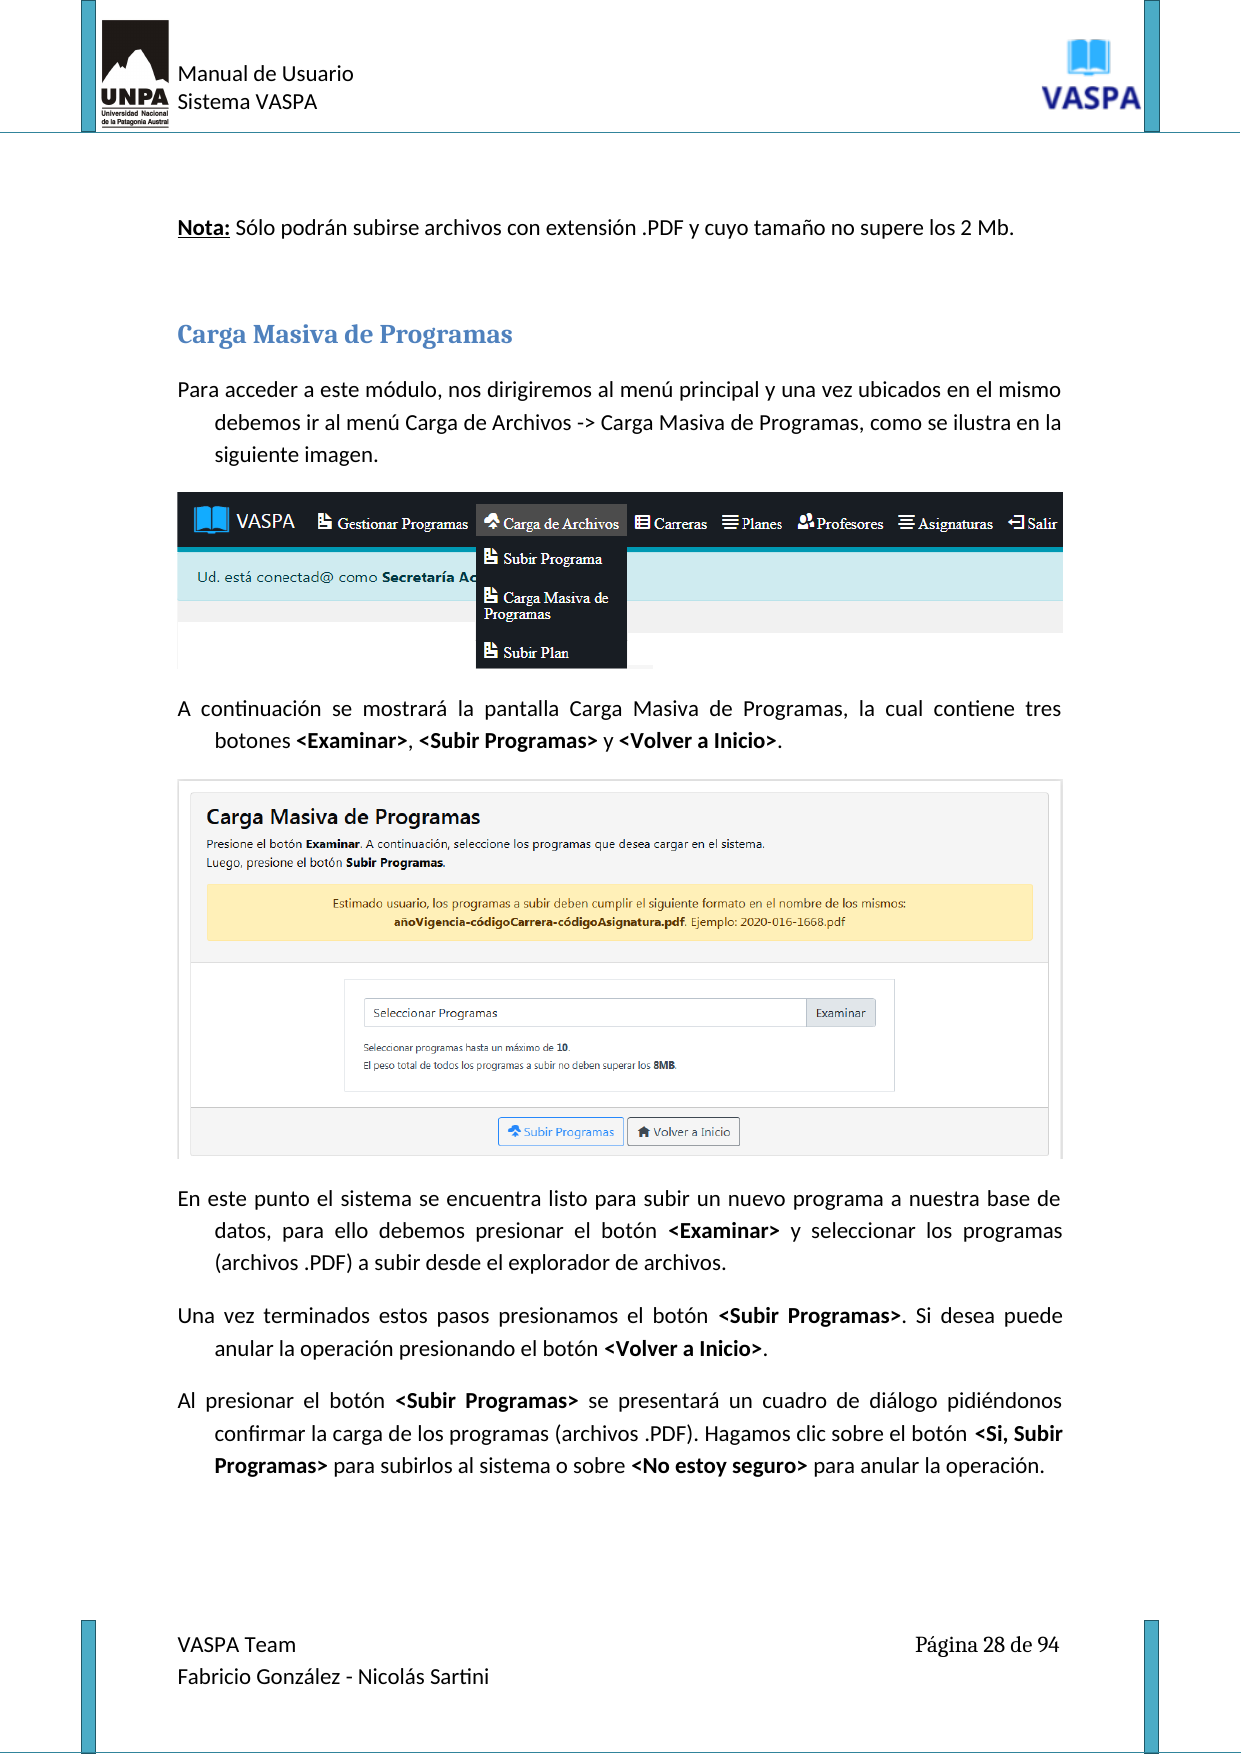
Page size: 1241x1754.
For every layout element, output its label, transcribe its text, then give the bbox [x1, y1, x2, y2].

picture [177, 492, 1063, 669]
text Al presionar el botón <Subir Programas> se presentará un cuadro de diálogo pidiéndonos confirmar la carga de los programas (archivos .PDF). Hagamos clic sobre el botón <Si, Subir Programas> para subirlos al sistema o sobre <No estoy seguro> para anular la operación. [177, 1387, 1063, 1479]
picture [177, 779, 1063, 1159]
picture [1036, 19, 1146, 129]
text Nota: Sólo podrán subirse archivos con extensión .PDF y cuyo tamaño no supere los 2 Mb. [177, 213, 1063, 241]
text Una vez terminados estos pasos presionamos el botón <Subir Programas>. Si desea puede anular la operación presionando el botón <Volver a Inicio>. [177, 1301, 1063, 1362]
picture [100, 18, 170, 129]
text Para acceder a este módulo, nos dirigiremos al menú principal y una vez ubicados en el mismo debemos ir al menú Carga de Archivos -> Carga Masiva de Programas, como se ilustra en la siguiente imagen. [177, 376, 1063, 468]
text Carga Masiva de Programas [177, 319, 1063, 350]
text A continuación se mostrará la pantalla Carga Masiva de Programas, la cual contiene tres botones <Examinar>, <Subir Programas> y <Volver a Inicio>. [177, 694, 1063, 754]
text En este punto el sistema se encuentra listo para subir un nuevo programa a nuestra base de datos, para ello debemos presionar el botón <Examinar> y seleccionar los programas (archivos .PDF) a subir desde el explorador de archivos. [177, 1184, 1063, 1276]
